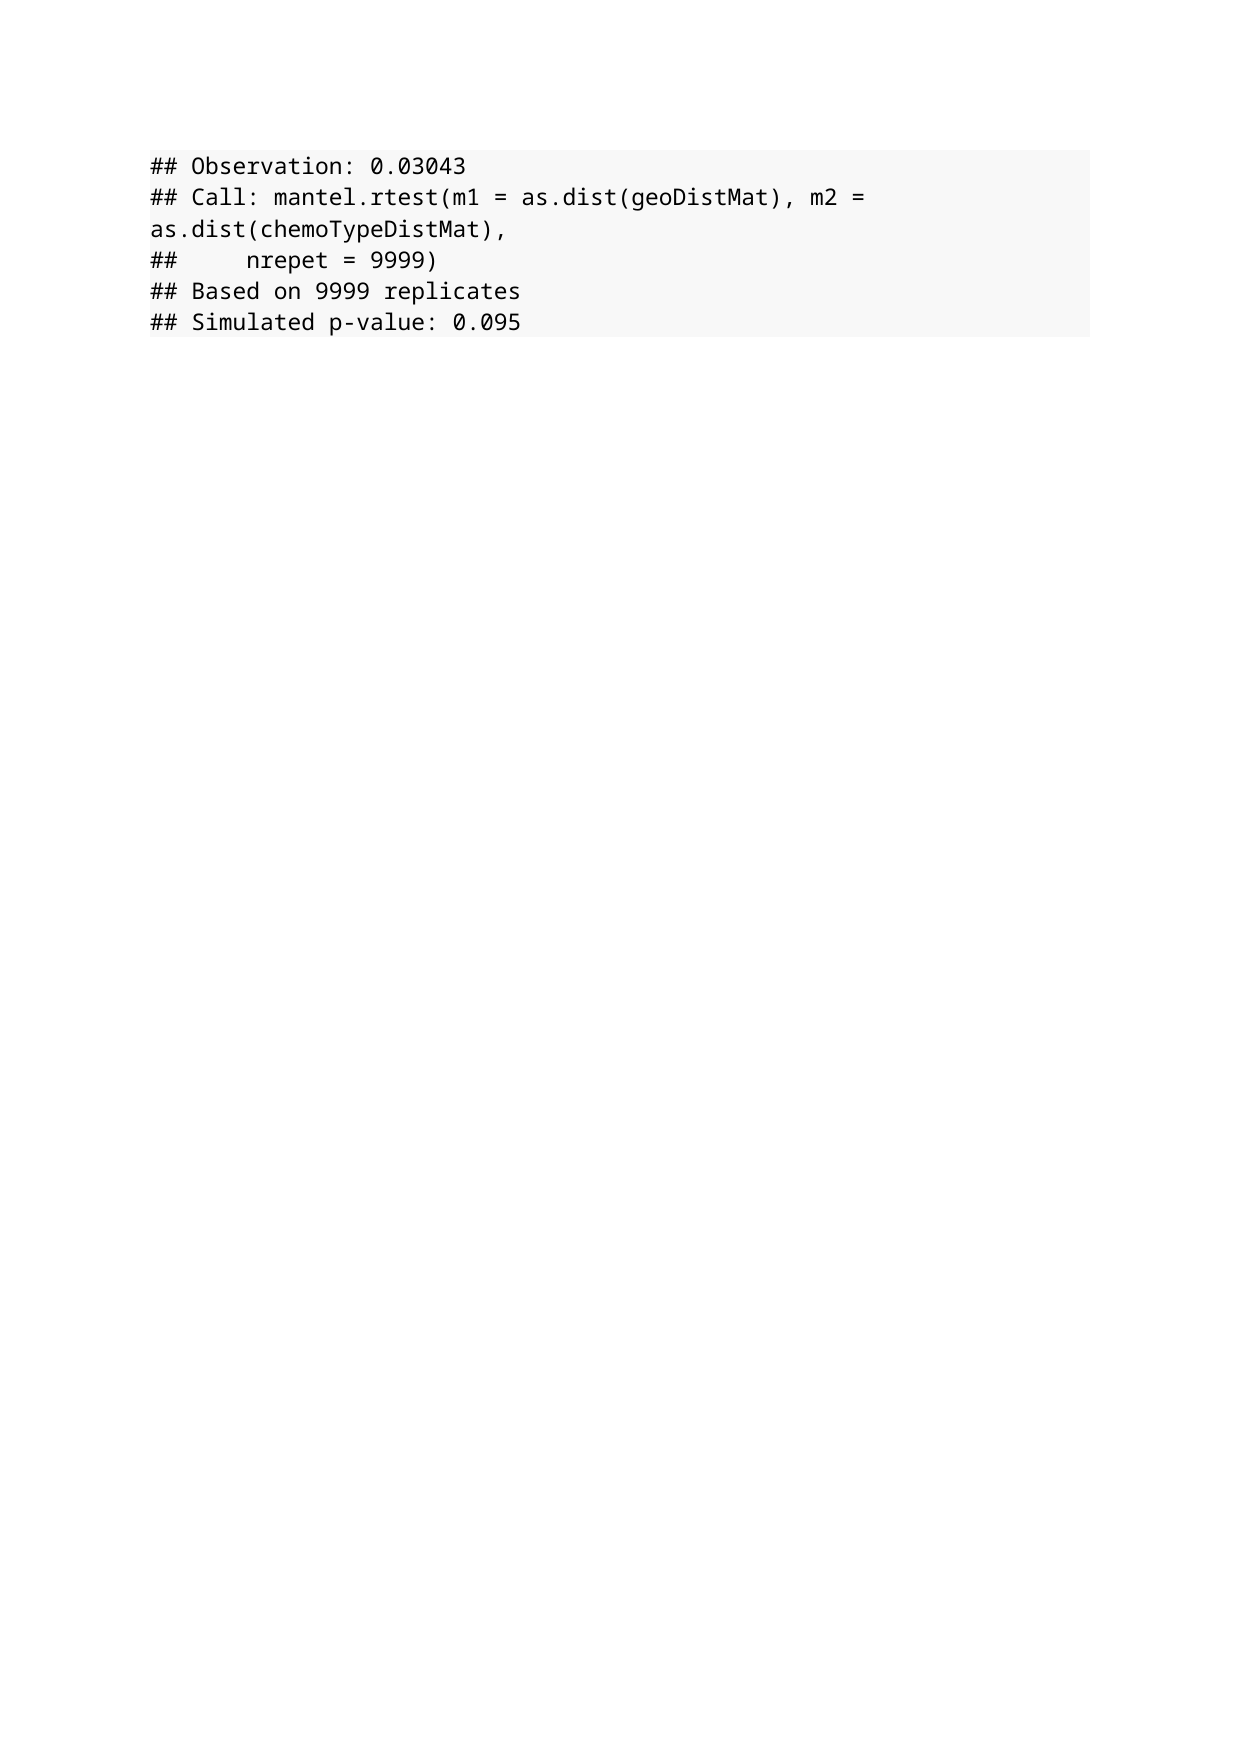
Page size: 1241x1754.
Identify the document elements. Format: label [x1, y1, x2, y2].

text [150, 150, 1090, 337]
